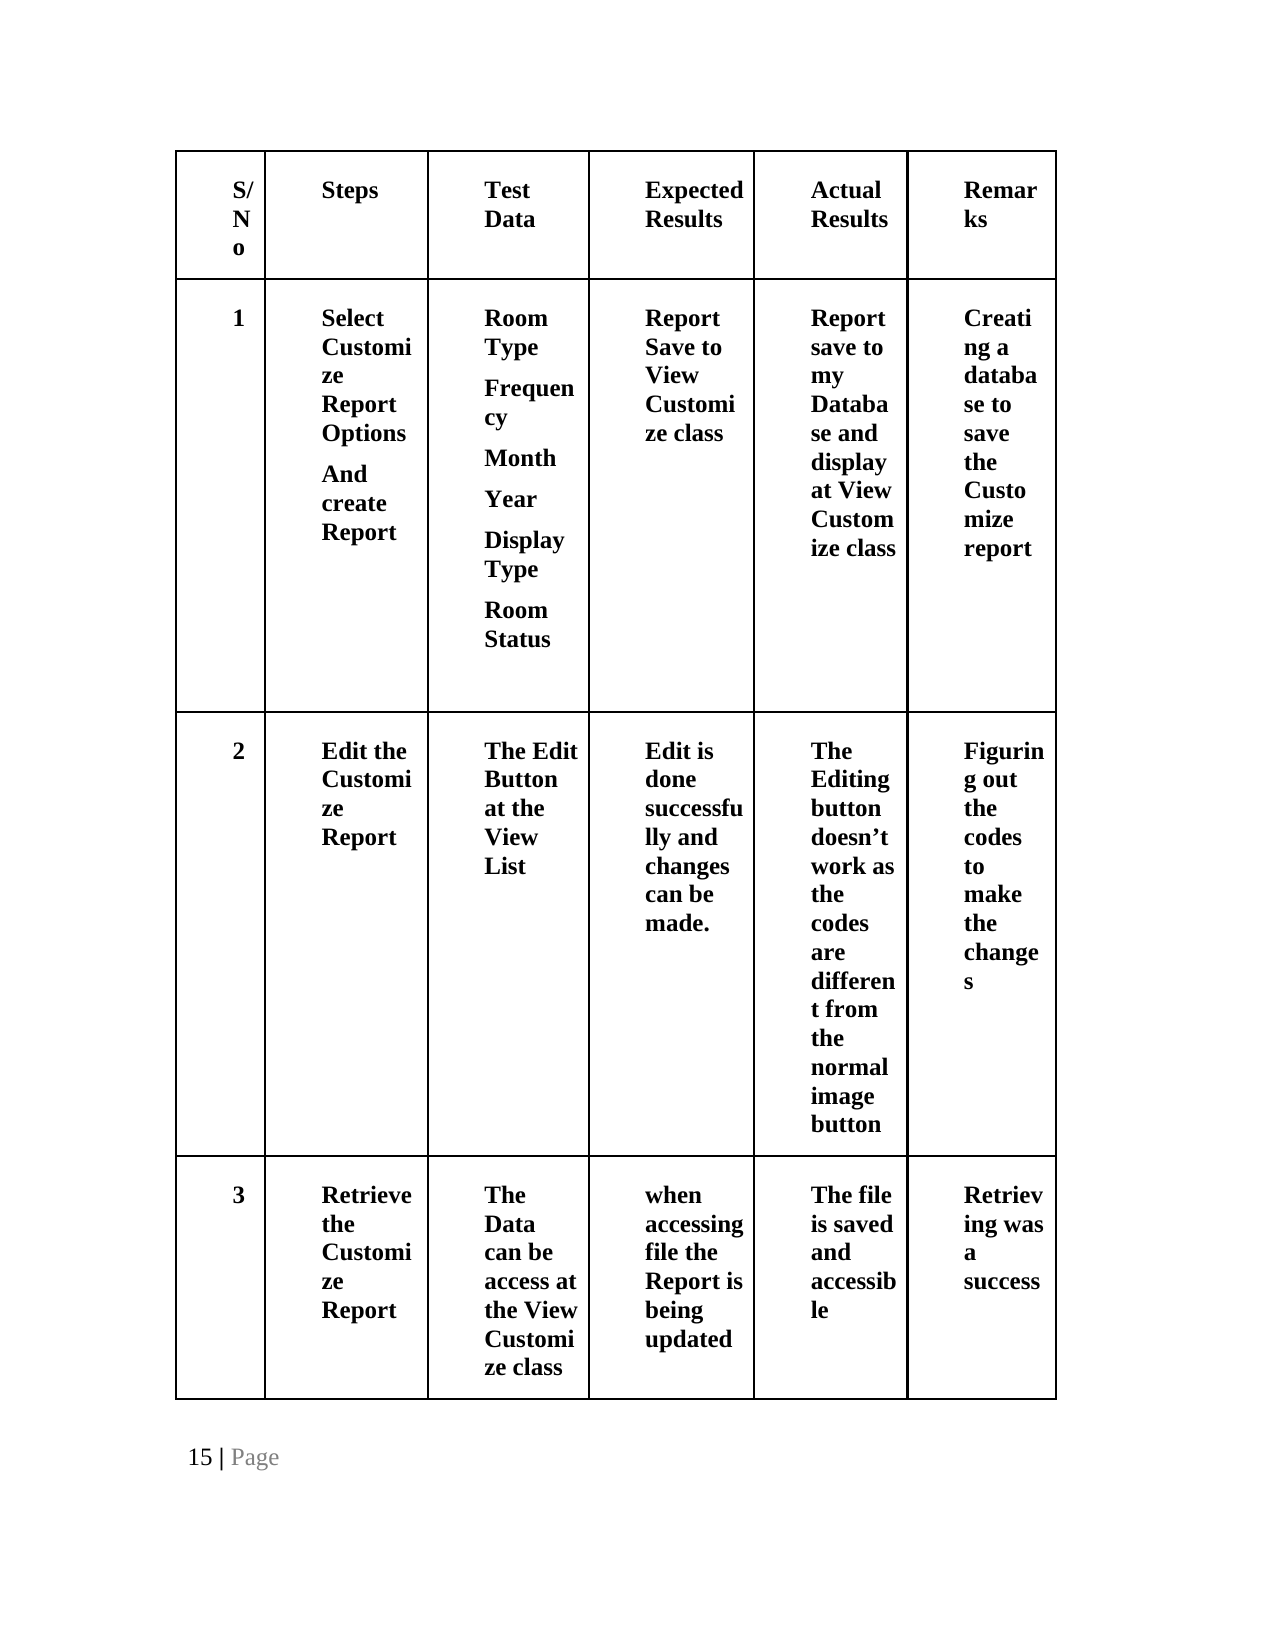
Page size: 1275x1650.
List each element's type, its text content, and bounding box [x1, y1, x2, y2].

table_header Expected Results [590, 152, 753, 278]
table_header Test Data [429, 152, 588, 278]
table_cell The file is saved and accessible [755, 1157, 906, 1398]
table_cell Report save to my Database and display at View Customize class [755, 280, 906, 711]
table_cell Retrieving was a success [909, 1157, 1055, 1398]
table_cell 3 [177, 1157, 264, 1398]
table_cell Edit the Customize Report [266, 713, 427, 1155]
table_cell Retrieve the Customize Report [266, 1157, 427, 1398]
table_cell 2 [177, 713, 264, 1155]
table_header Actual Results [755, 152, 906, 278]
table_header S/No [177, 152, 264, 278]
table_cell Figuring out the codes to make the changes [909, 713, 1055, 1155]
table_header Steps [266, 152, 427, 278]
table_cell when accessing file the Report is being updated [590, 1157, 753, 1398]
table_cell Creating a database to save the Customize report [909, 280, 1055, 711]
table_cell The Data can be access at the View Customize class [429, 1157, 588, 1398]
table_cell Edit is done successfully and changes can be made. [590, 713, 753, 1155]
table_cell The Editing button doesn’t work as the codes are different from the normal image button [755, 713, 906, 1155]
table_cell The Edit Button at the View List [429, 713, 588, 1155]
table_cell 1 [177, 280, 264, 711]
table_header Remarks [909, 152, 1055, 278]
table_cell Room Type Frequency Month Year Display Type Room Status [429, 280, 588, 711]
table_cell Report Save to View Customize class [590, 280, 753, 711]
table_cell Select Customize Report Options And create Report [266, 280, 427, 711]
